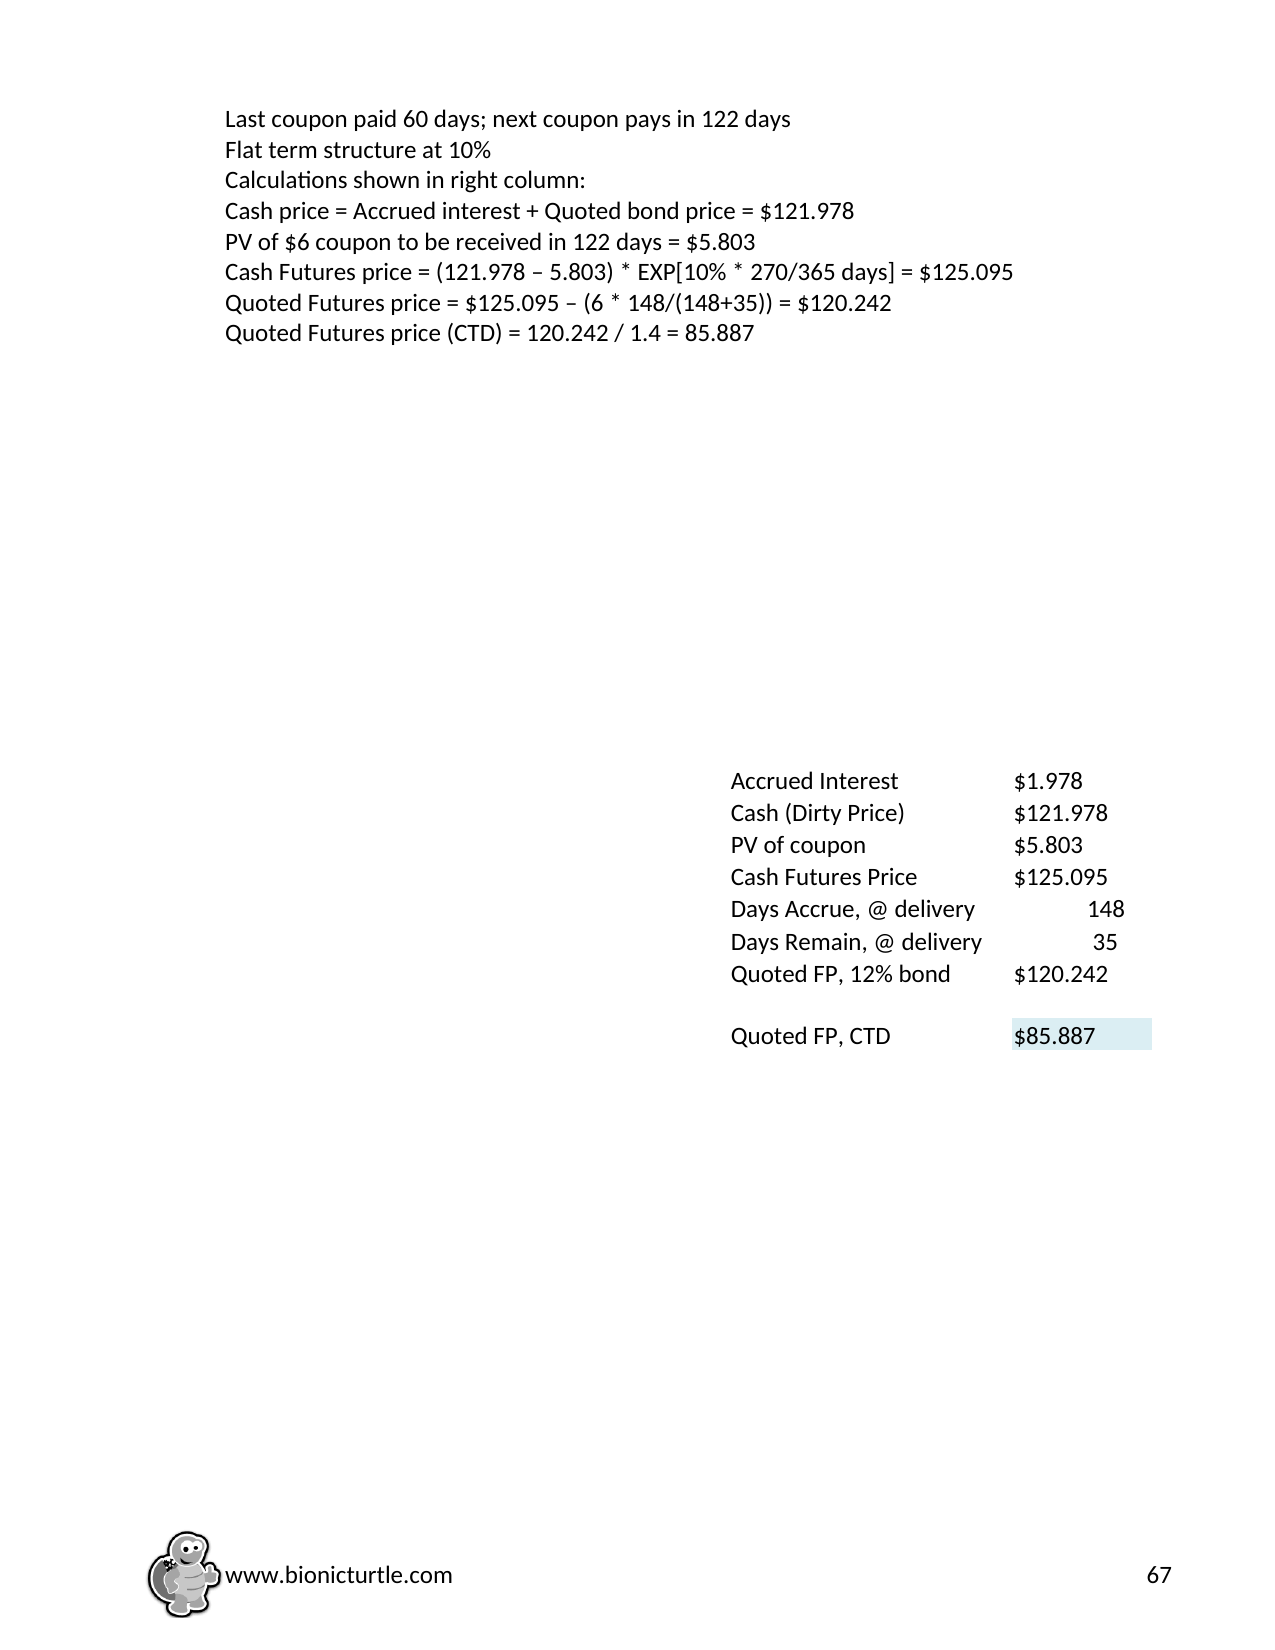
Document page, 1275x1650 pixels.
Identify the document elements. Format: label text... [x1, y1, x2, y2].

text Calculations shown in right column: [225, 164, 1172, 195]
text PV of $6 coupon to be received in 122 days = $5.803 [225, 226, 1172, 256]
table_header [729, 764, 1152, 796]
text Cash price = Accrued interest + Quoted bond price = $121.978 [225, 195, 1172, 226]
text Quoted Futures price = $125.095 – (6 * 148/(148+35)) = $120.242 [225, 287, 1172, 317]
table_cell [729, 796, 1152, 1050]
text Flat term structure at 10% [225, 134, 1172, 164]
text Cash Futures price = (121.978 – 5.803) * EXP[10% * 270/365 days] = $125.095 [225, 256, 1172, 287]
text Last coupon paid 60 days; next coupon pays in 122 days [225, 103, 1172, 134]
text Quoted Futures price (CTD) = 120.242 / 1.4 = 85.887 [225, 317, 1172, 348]
